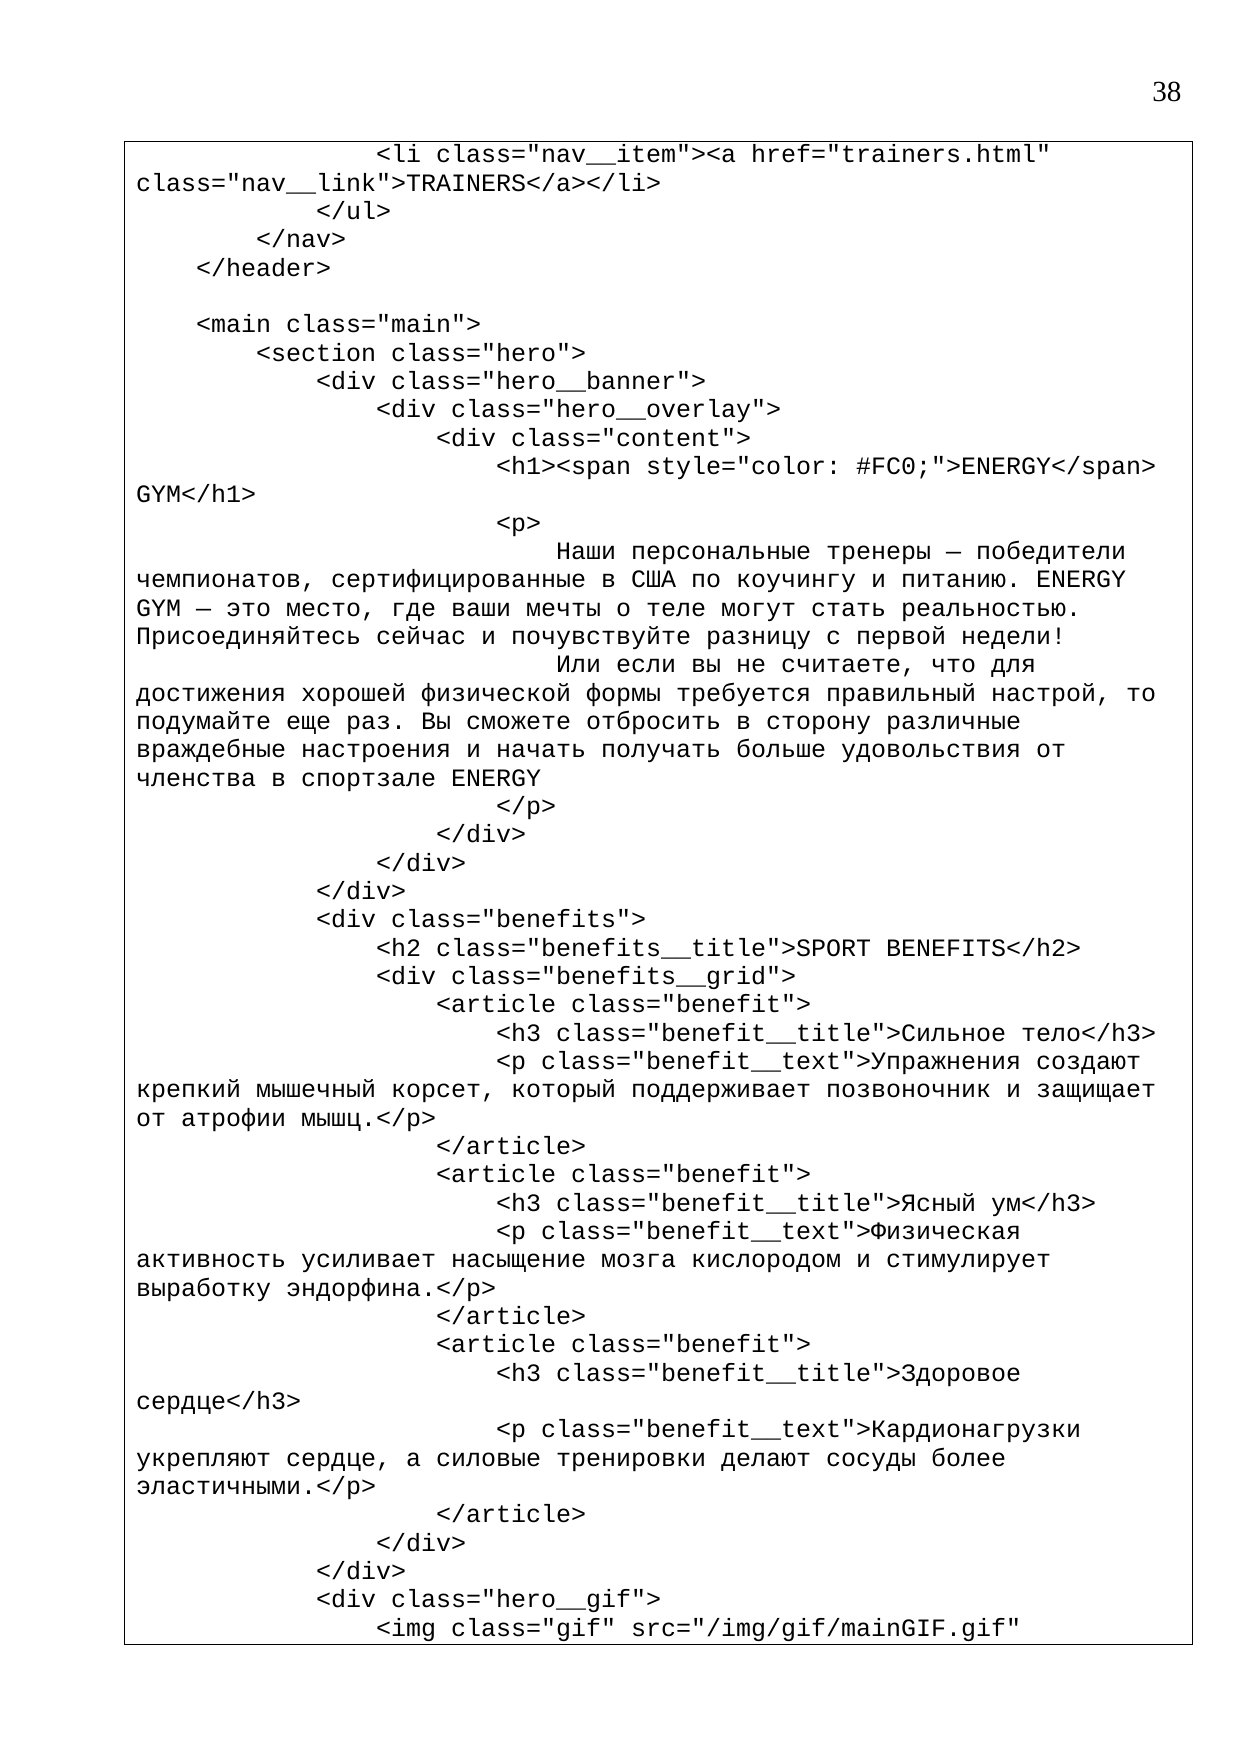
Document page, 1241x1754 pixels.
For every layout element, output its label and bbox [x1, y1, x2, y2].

table_header [125, 142, 1192, 1644]
